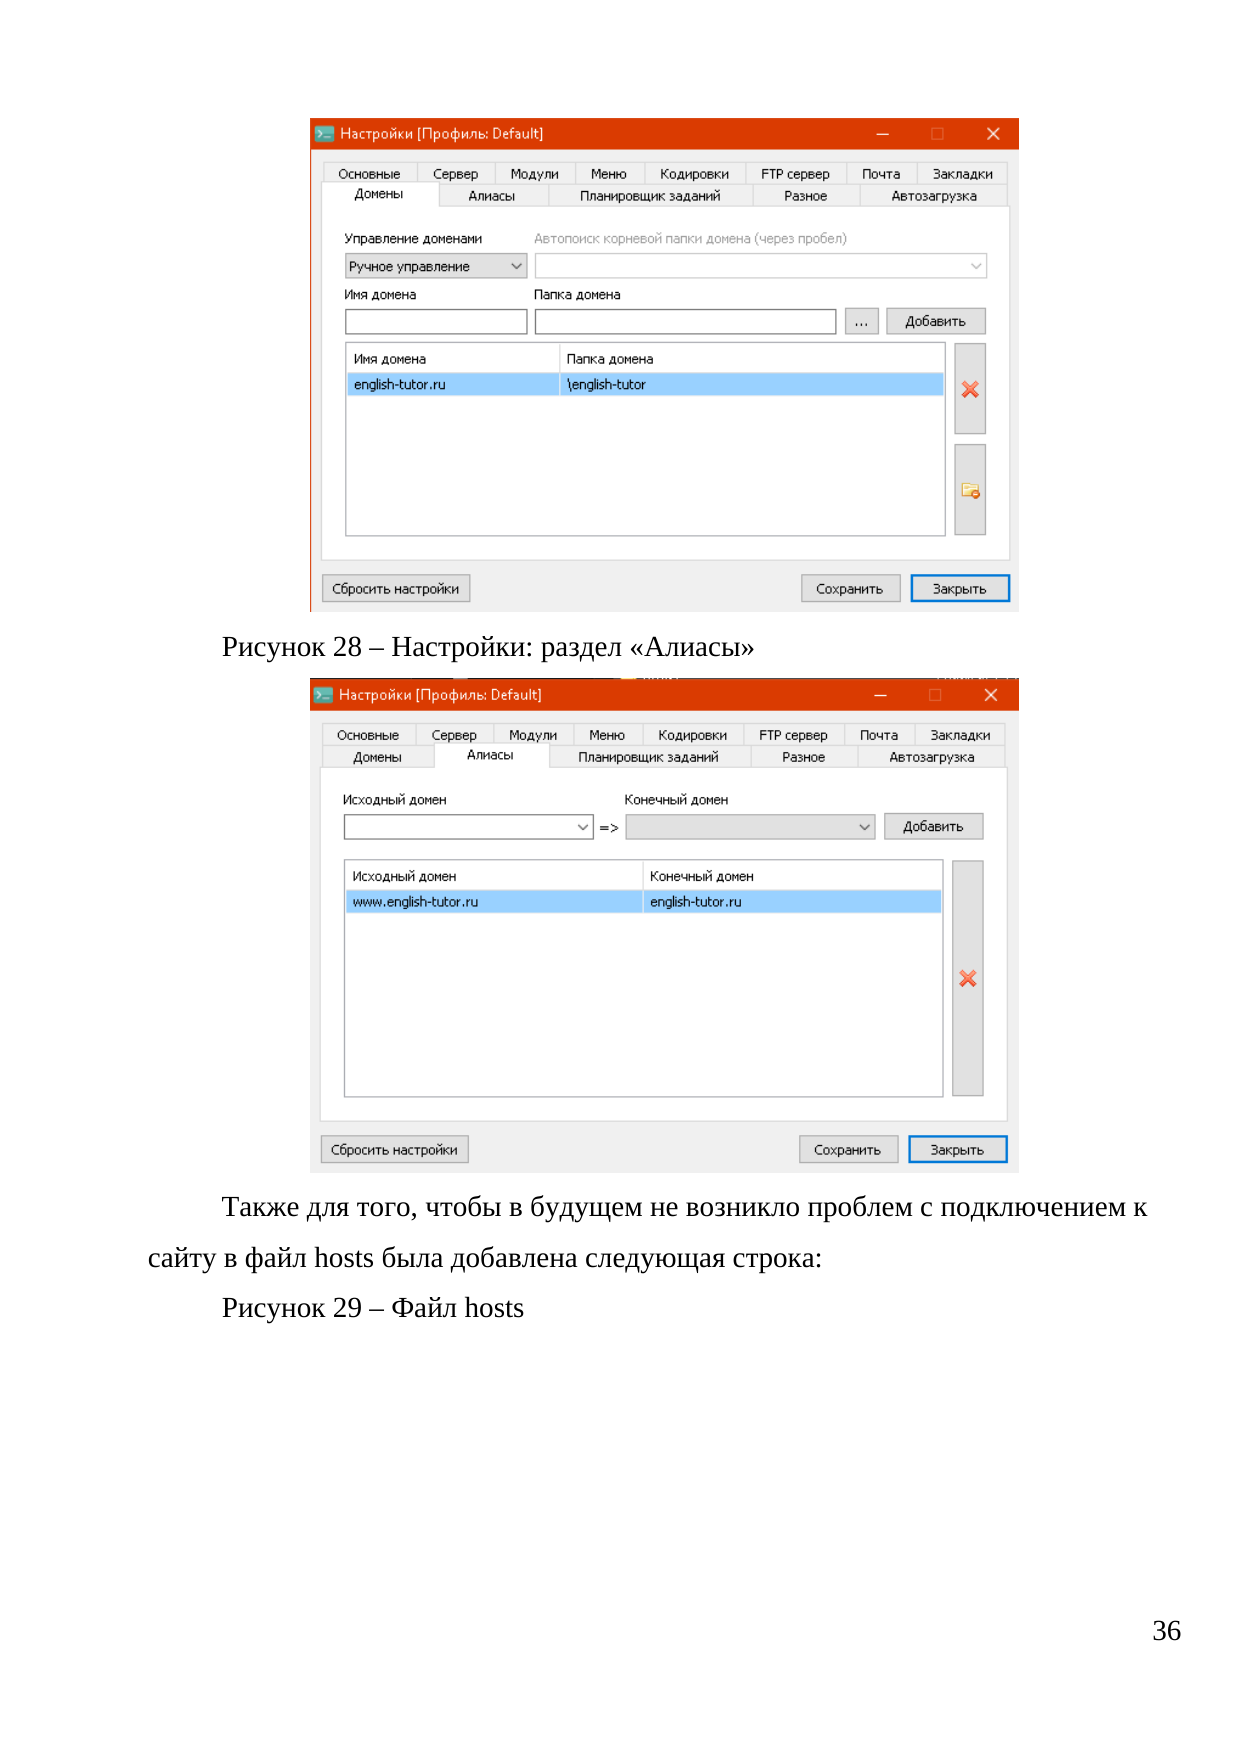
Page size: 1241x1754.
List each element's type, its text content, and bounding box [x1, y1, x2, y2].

text Рисунок 28 – Настройки: раздел «Алиасы» [148, 629, 1181, 662]
text Рисунок 29 – Файл hosts [148, 1290, 1181, 1324]
text Также для того, чтобы в будущем не возникло проблем с подключением к сайту в файл hosts была добавлена следующая строка: [148, 1189, 1181, 1273]
picture [310, 678, 1019, 1173]
picture [310, 118, 1019, 612]
